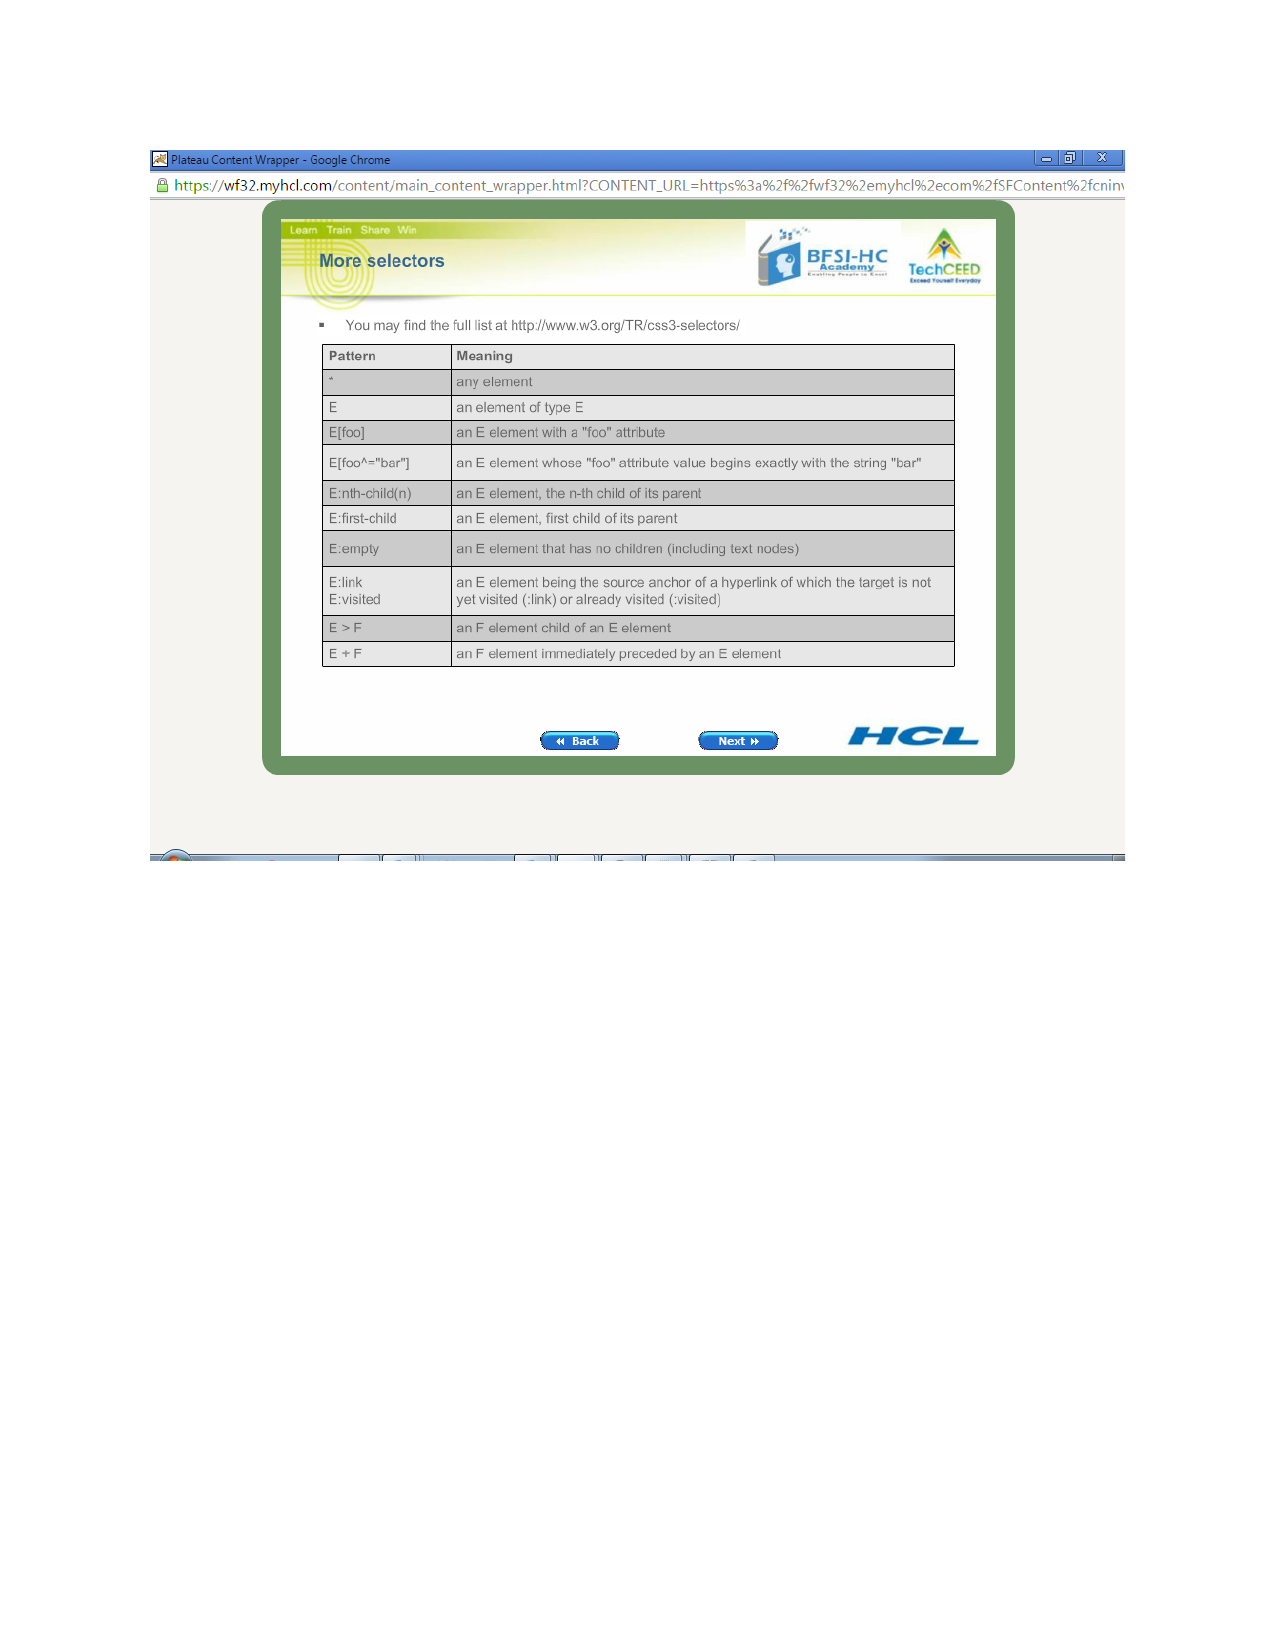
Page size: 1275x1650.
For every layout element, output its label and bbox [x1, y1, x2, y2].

picture [150, 150, 1125, 861]
